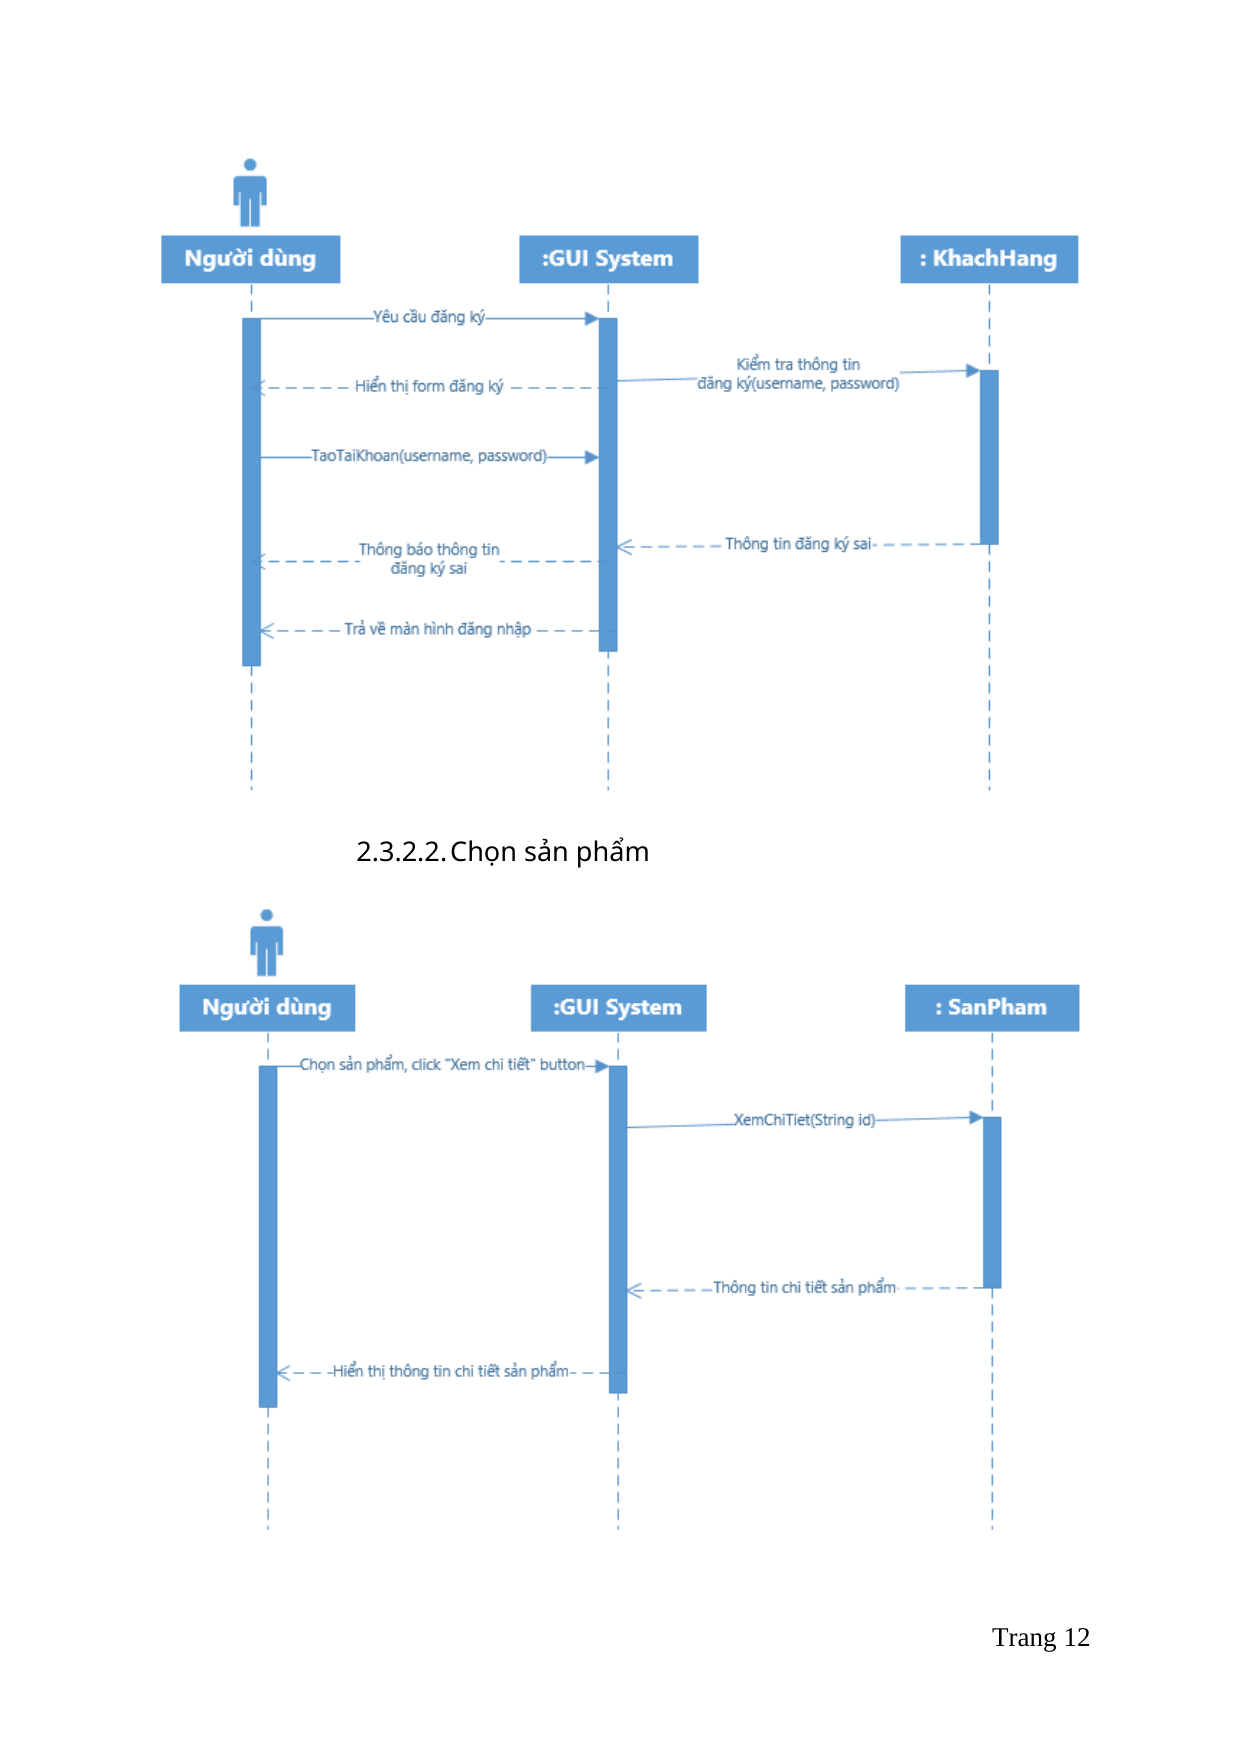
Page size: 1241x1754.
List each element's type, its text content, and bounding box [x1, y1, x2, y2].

picture [150, 905, 1091, 1560]
picture [150, 150, 1089, 814]
list Chọn sản phẩm [356, 833, 1090, 870]
